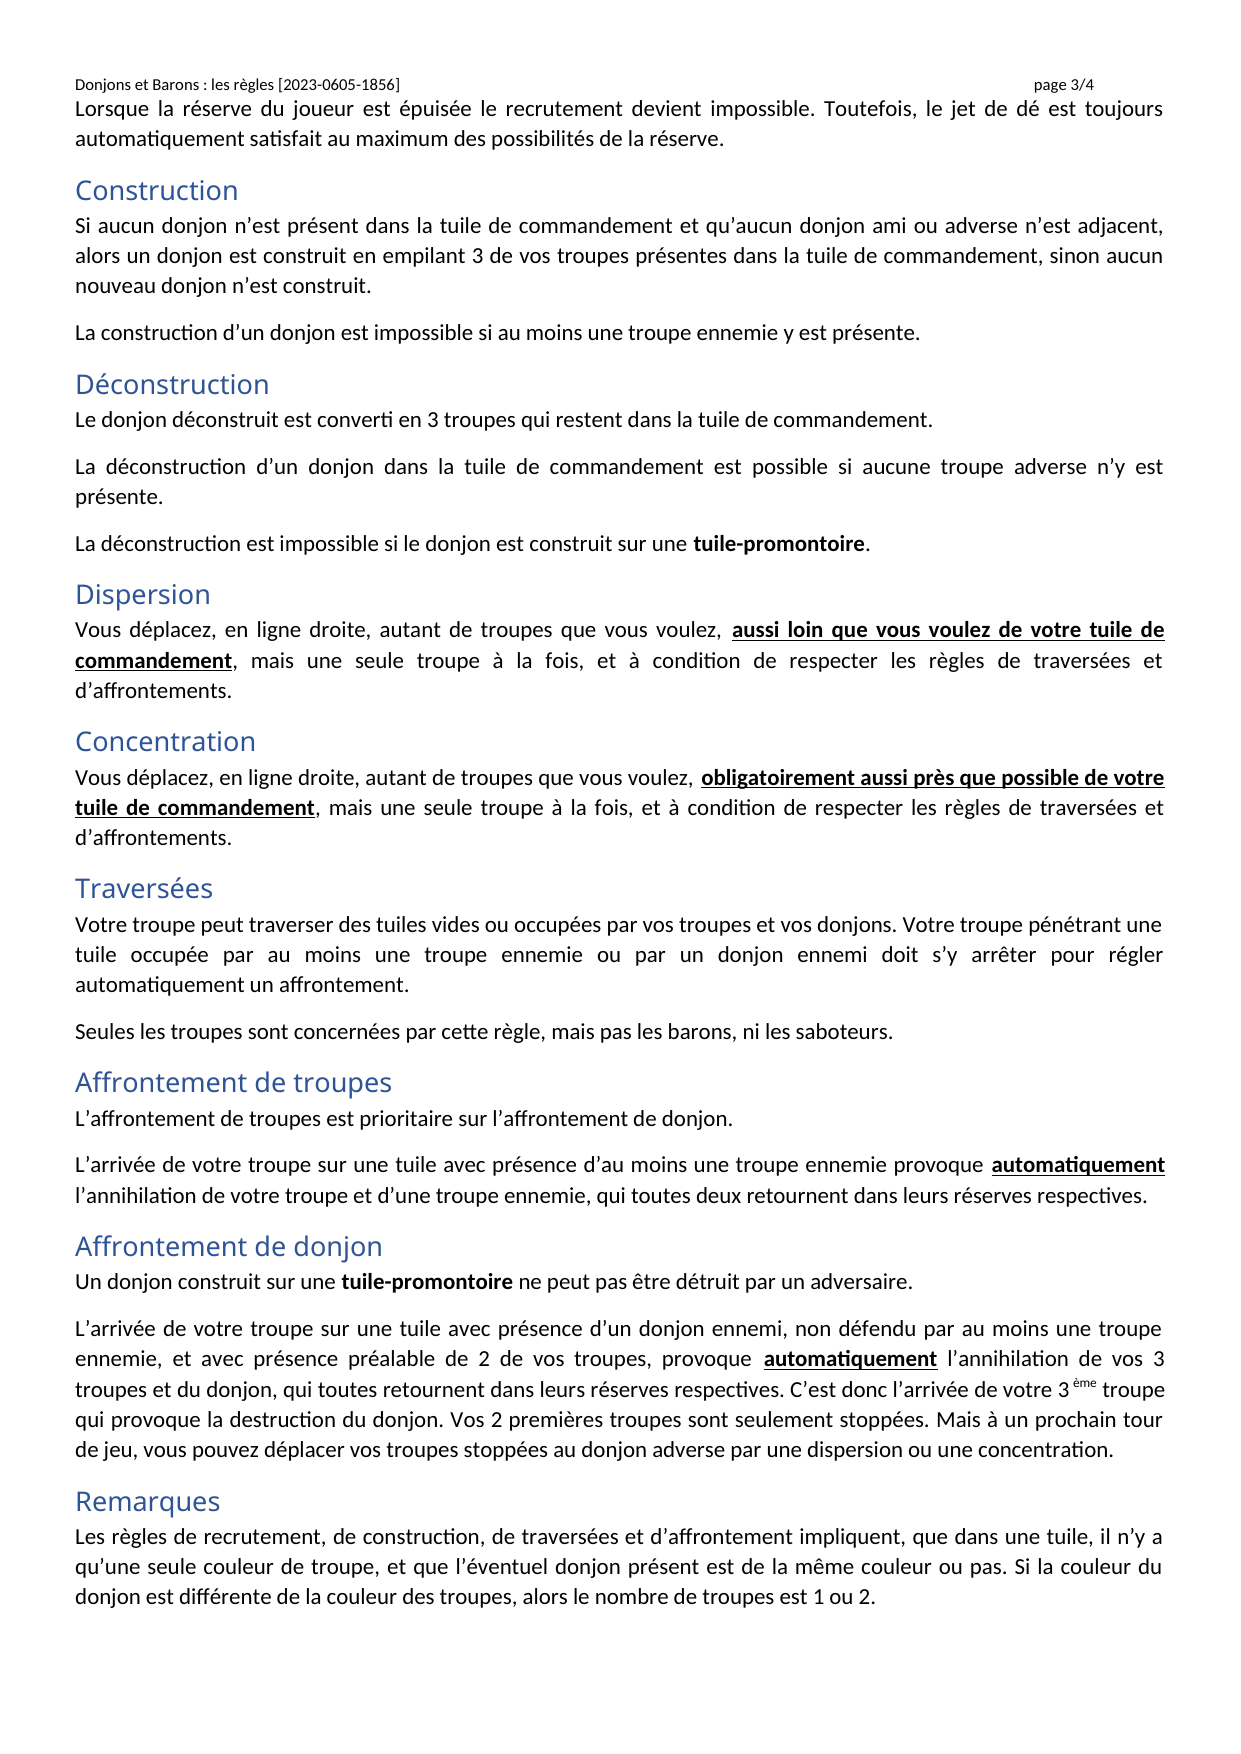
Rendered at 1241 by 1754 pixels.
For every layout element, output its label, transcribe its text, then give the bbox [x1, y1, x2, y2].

text Si aucun donjon n’est présent dans la tuile de commandement et qu’aucun donjon ami ou adverse n’est adjacent, alors un donjon est construit en empilant 3 de vos troupes présentes dans la tuile de commandement, sinon aucun nouveau donjon n’est construit. [75, 211, 1165, 299]
subtitle Remarques [75, 1482, 1165, 1519]
text La construction d’un donjon est impossible si au moins une troupe ennemie y est présente. [75, 318, 1165, 346]
text Vous déplacez, en ligne droite, autant de troupes que vous voulez, aussi loin que vous voulez de votre tuile de commandement, mais une seule troupe à la fois, et à condition de respecter les règles de traversées et d’affrontements. [75, 616, 1165, 704]
text Vous déplacez, en ligne droite, autant de troupes que vous voulez, obligatoirement aussi près que possible de votre tuile de commandement, mais une seule troupe à la fois, et à condition de respecter les règles de traversées et d’affrontements. [75, 763, 1165, 851]
text Le donjon déconstruit est converti en 3 troupes qui restent dans la tuile de commandement. [75, 405, 1165, 433]
subtitle Affrontement de troupes [75, 1064, 1165, 1101]
text Votre troupe peut traverser des tuiles vides ou occupées par vos troupes et vos donjons. Votre troupe pénétrant une tuile occupée par au moins une troupe ennemie ou par un donjon ennemi doit s’y arrêter pour régler automatiquement un affrontement. [75, 910, 1165, 998]
subtitle Concentration [75, 723, 1165, 760]
text L’affrontement de troupes est prioritaire sur l’affrontement de donjon. [75, 1104, 1165, 1132]
subtitle Dispersion [75, 576, 1165, 613]
text La déconstruction d’un donjon dans la tuile de commandement est possible si aucune troupe adverse n’y est présente. [75, 452, 1165, 510]
text Lorsque la réserve du joueur est épuisée le recrutement devient impossible. Toutefois, le jet de dé est toujours automatiquement satisfait au maximum des possibilités de la réserve. [75, 94, 1165, 152]
subtitle Affrontement de donjon [75, 1228, 1165, 1264]
text Seules les troupes sont concernées par cette règle, mais pas les barons, ni les saboteurs. [75, 1017, 1165, 1045]
text L’arrivée de votre troupe sur une tuile avec présence d’un donjon ennemi, non défendu par au moins une troupe ennemie, et avec présence préalable de 2 de vos troupes, provoque automatiquement l’annihilation de vos 3 troupes et du donjon, qui toutes retournent dans leurs réserves respectives. C’est donc l’arrivée de votre 3ème troupe qui provoque la destruction du donjon. Vos 2 premières troupes sont seulement stoppées. Mais à un prochain tour de jeu, vous pouvez déplacer vos troupes stoppées au donjon adverse par une dispersion ou une concentration. [75, 1314, 1165, 1463]
text Les règles de recrutement, de construction, de traversées et d’affrontement impliquent, que dans une tuile, il n’y a qu’une seule couleur de troupe, et que l’éventuel donjon présent est de la même couleur ou pas. Si la couleur du donjon est différente de la couleur des troupes, alors le nombre de troupes est 1 ou 2. [75, 1522, 1165, 1610]
subtitle Déconstruction [75, 365, 1165, 402]
text Un donjon construit sur une tuile-promontoire ne peut pas être détruit par un adversaire. [75, 1267, 1165, 1295]
subtitle Construction [75, 171, 1165, 208]
subtitle Traversées [75, 870, 1165, 907]
text La déconstruction est impossible si le donjon est construit sur une tuile-promontoire. [75, 529, 1165, 557]
text L’arrivée de votre troupe sur une tuile avec présence d’au moins une troupe ennemie provoque automatiquement l’annihilation de votre troupe et d’une troupe ennemie, qui toutes deux retournent dans leurs réserves respectives. [75, 1151, 1165, 1209]
